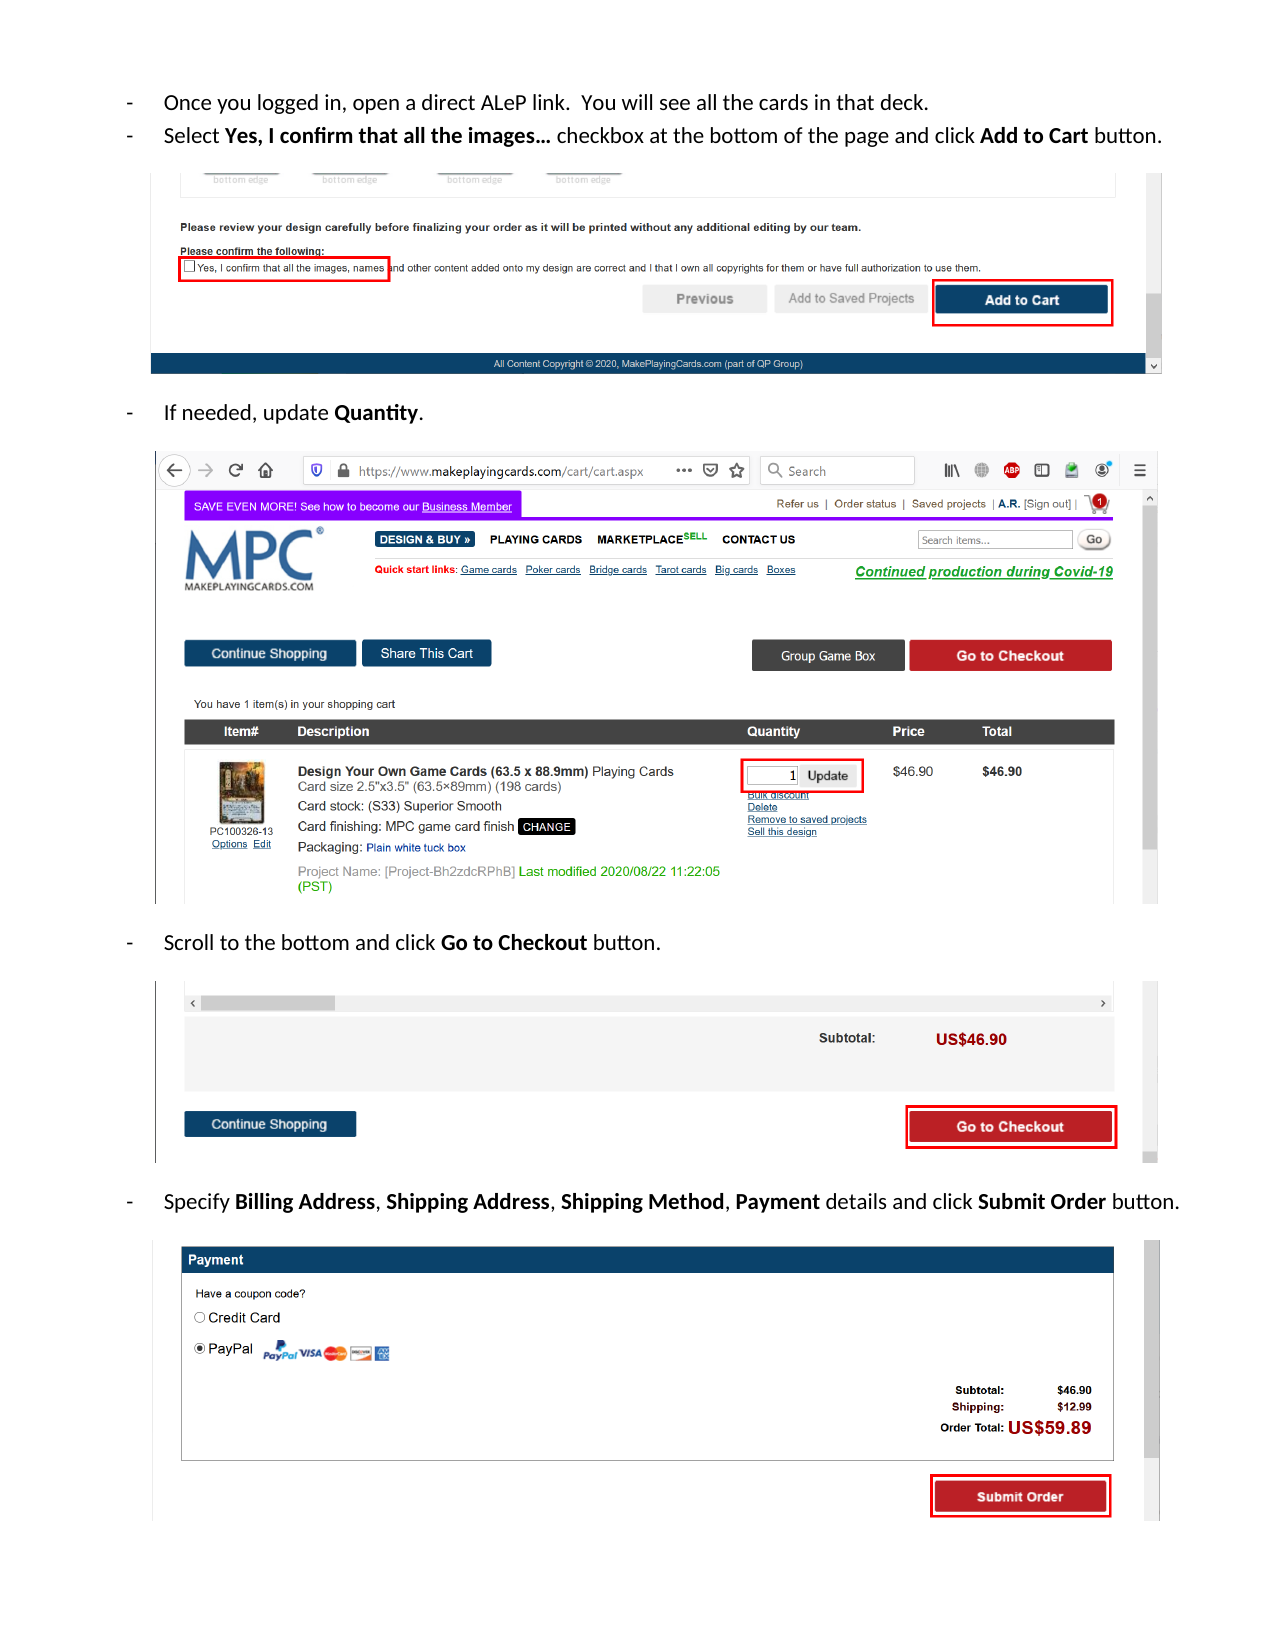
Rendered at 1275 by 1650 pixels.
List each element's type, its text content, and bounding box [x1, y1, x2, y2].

list Once you logged in, open a direct ALeP link. You will see all the cards in that deck. [126, 88, 1186, 117]
list Specify Billing Address, Shipping Address, Shipping Method, Payment details and click Submit Order button. [126, 1187, 1186, 1215]
list Scroll to the bottom and click Go to Checkout button. [126, 928, 1186, 956]
picture [150, 173, 1162, 374]
list If needed, update Quantity. [126, 398, 1186, 426]
picture [155, 451, 1158, 904]
list Select Yes, I confirm that all the images… checkbox at the bottom of the page and click Add to Cart button. [126, 121, 1186, 149]
picture [155, 981, 1158, 1163]
picture [152, 1240, 1160, 1521]
